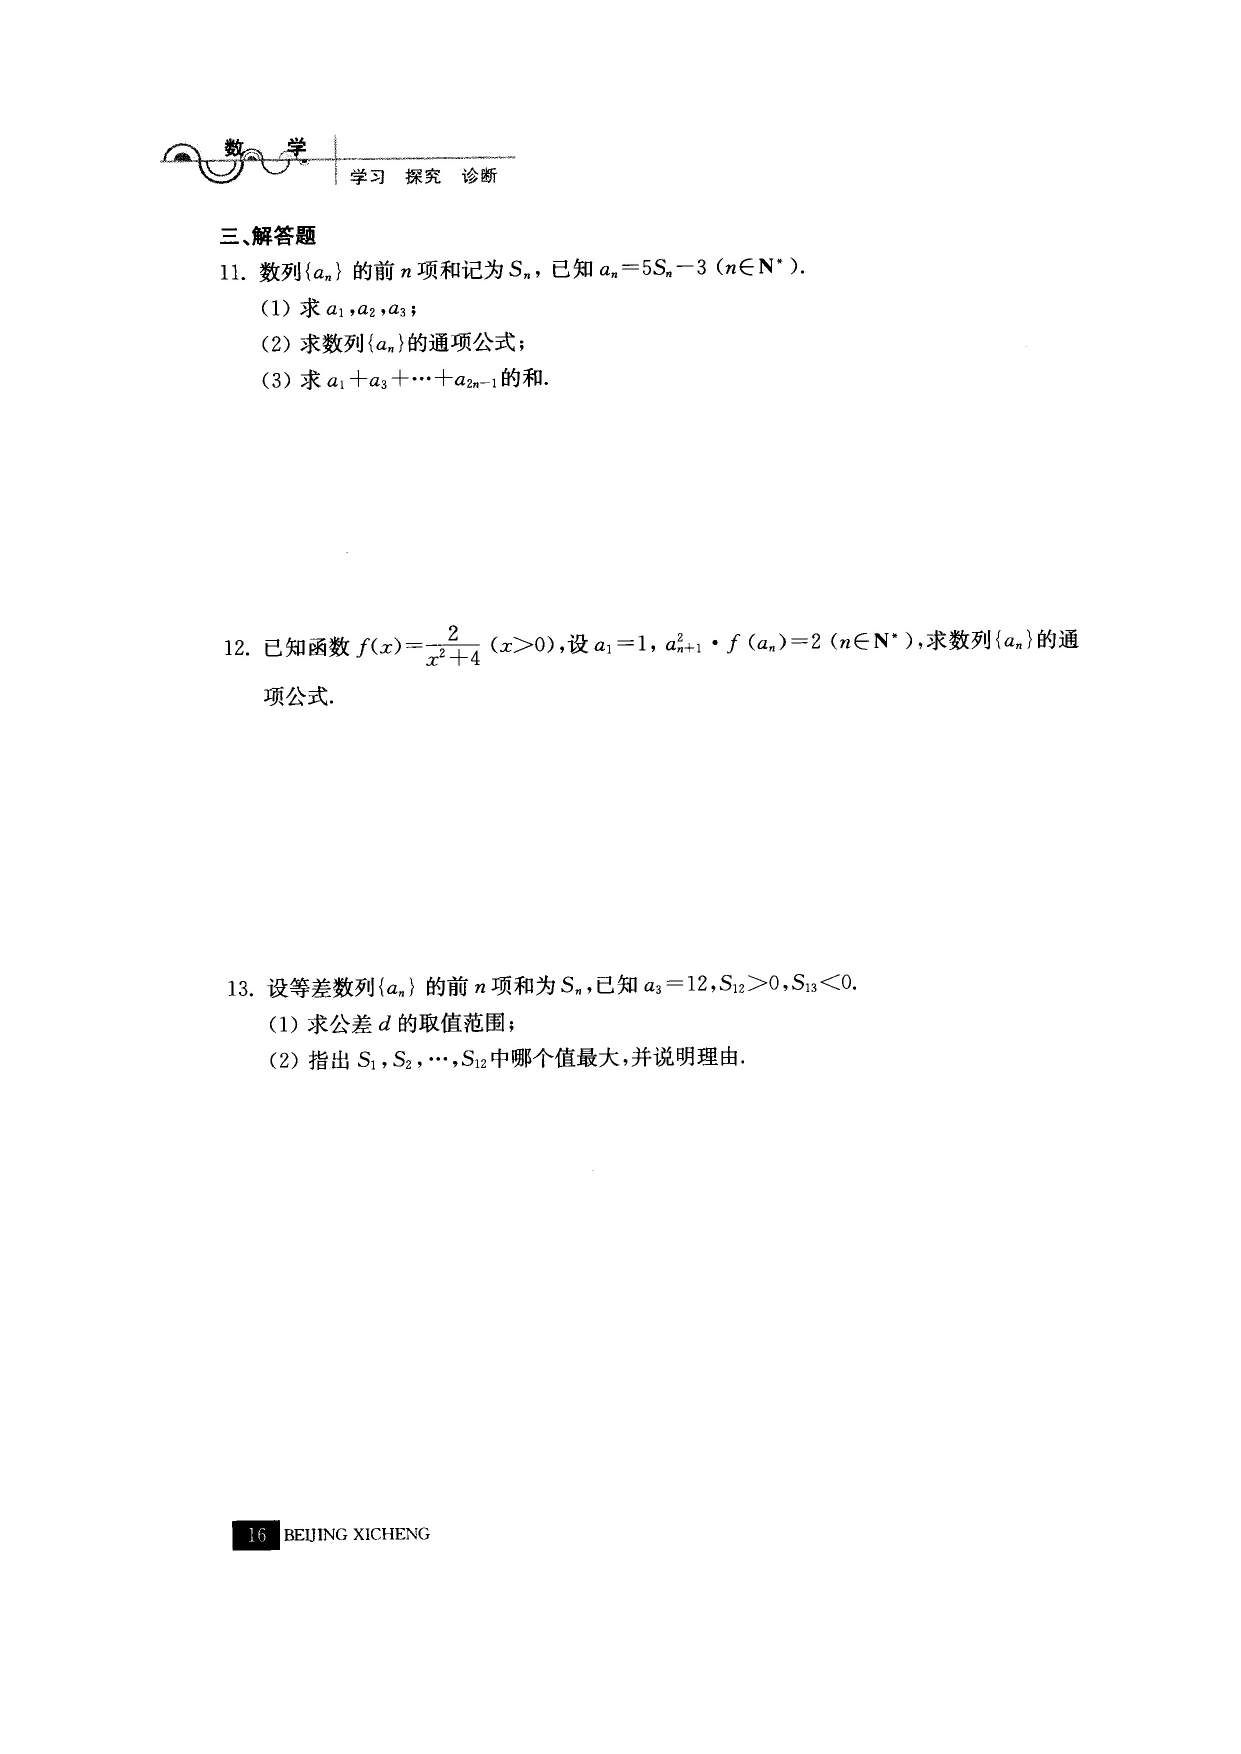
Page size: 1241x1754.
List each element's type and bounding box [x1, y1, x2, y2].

picture [127, 118, 1113, 1584]
